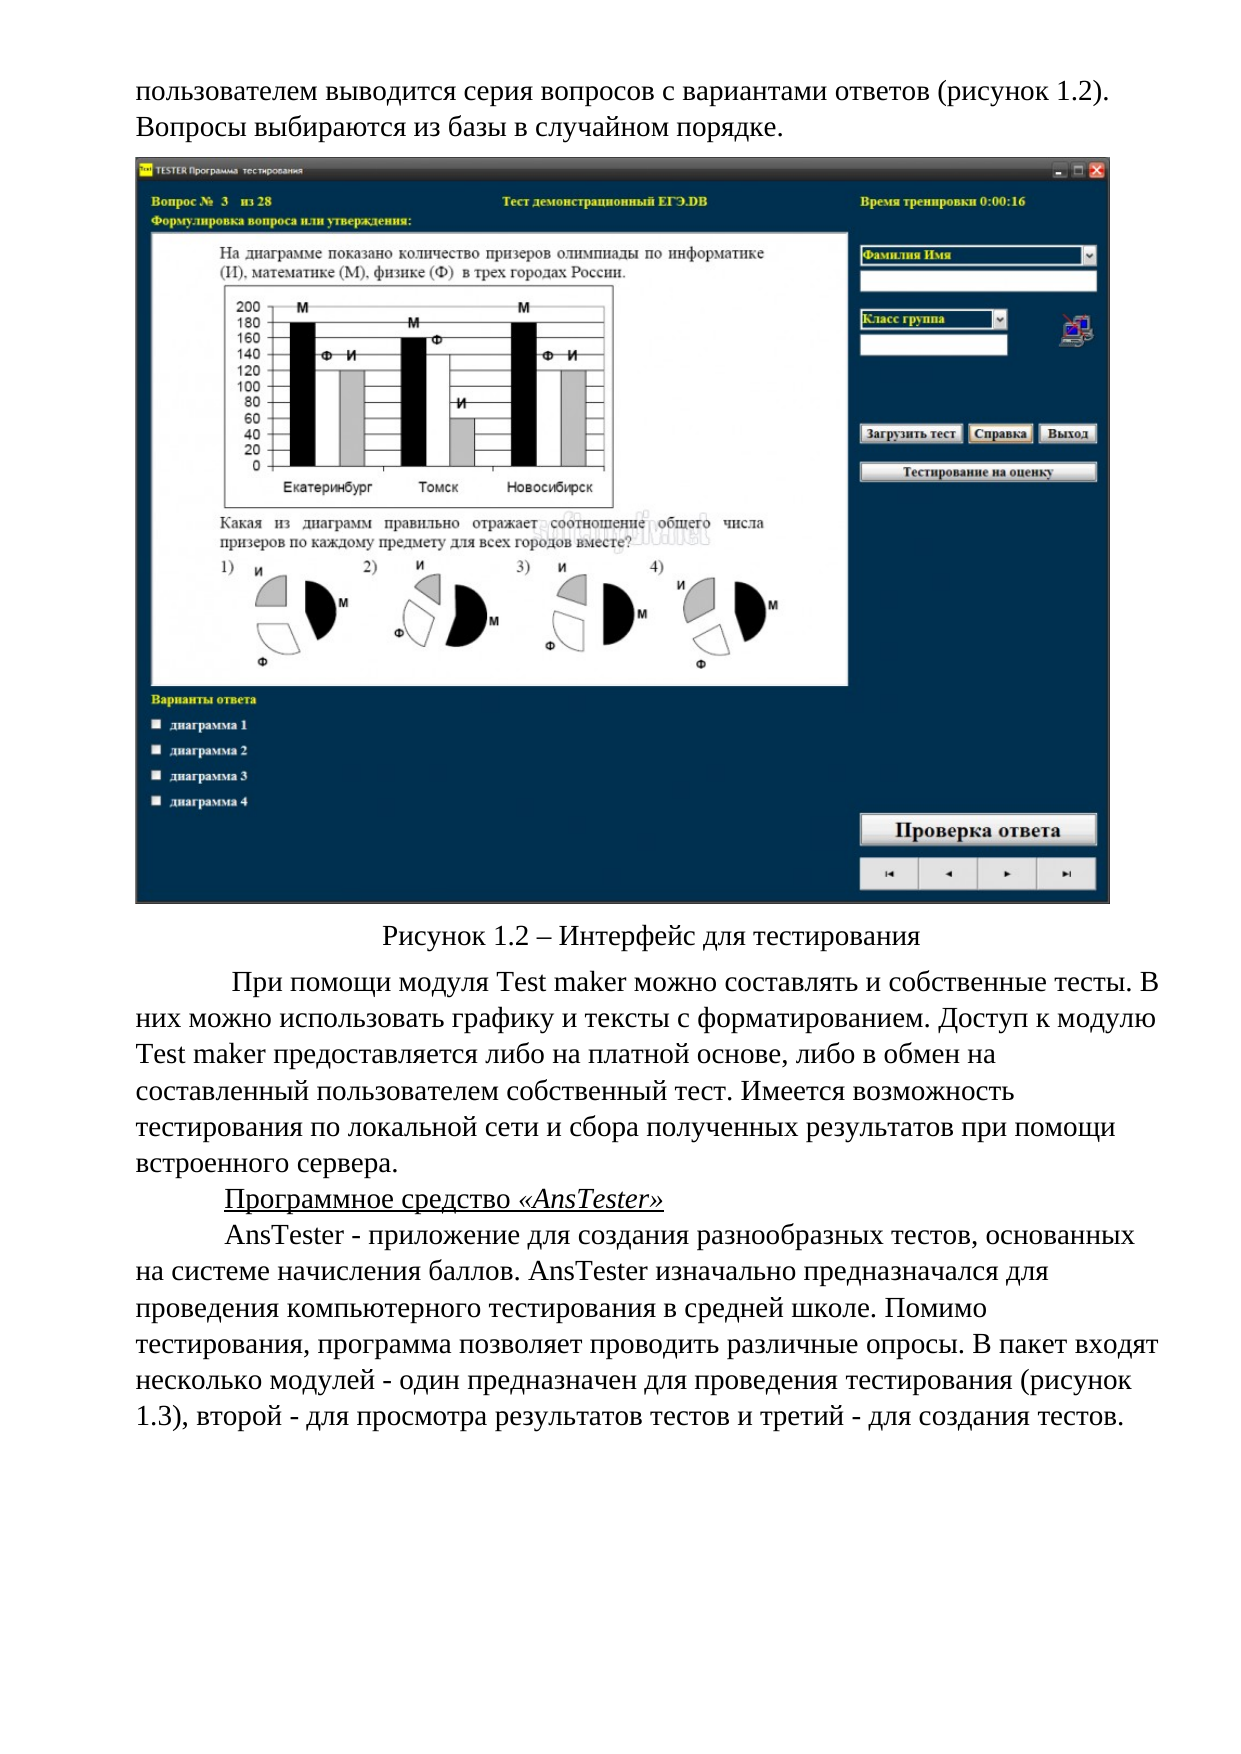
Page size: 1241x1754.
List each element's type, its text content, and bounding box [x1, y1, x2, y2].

text AnsTester - приложение для создания разнообразных тестов, основанных на системе начисления баллов. AnsTester изначально предназначался для проведения компьютерного тестирования в средней школе. Помимо тестирования, программа позволяет проводить различные опросы. В пакет входят несколько модулей - один предназначен для проведения тестирования (рисунок 1.3), второй - для просмотра результатов тестов и третий - для создания тестов. [135, 1217, 1167, 1432]
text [135, 73, 1167, 142]
text Программное средство «AnsTester» [135, 1181, 1167, 1215]
text При помощи модуля Test maker можно составлять и собственные тесты. В них можно использовать графику и тексты с форматированием. Доступ к модулю Test maker предоставляется либо на платной основе, либо в обмен на составленный пользователем собственный тест. Имеется возможность тестирования по локальной сети и сбора полученных результатов при помощи встроенного сервера. [135, 964, 1167, 1179]
picture [135, 157, 1110, 904]
text Рисунок 1.2 – Интерфейс для тестирования [135, 918, 1167, 952]
